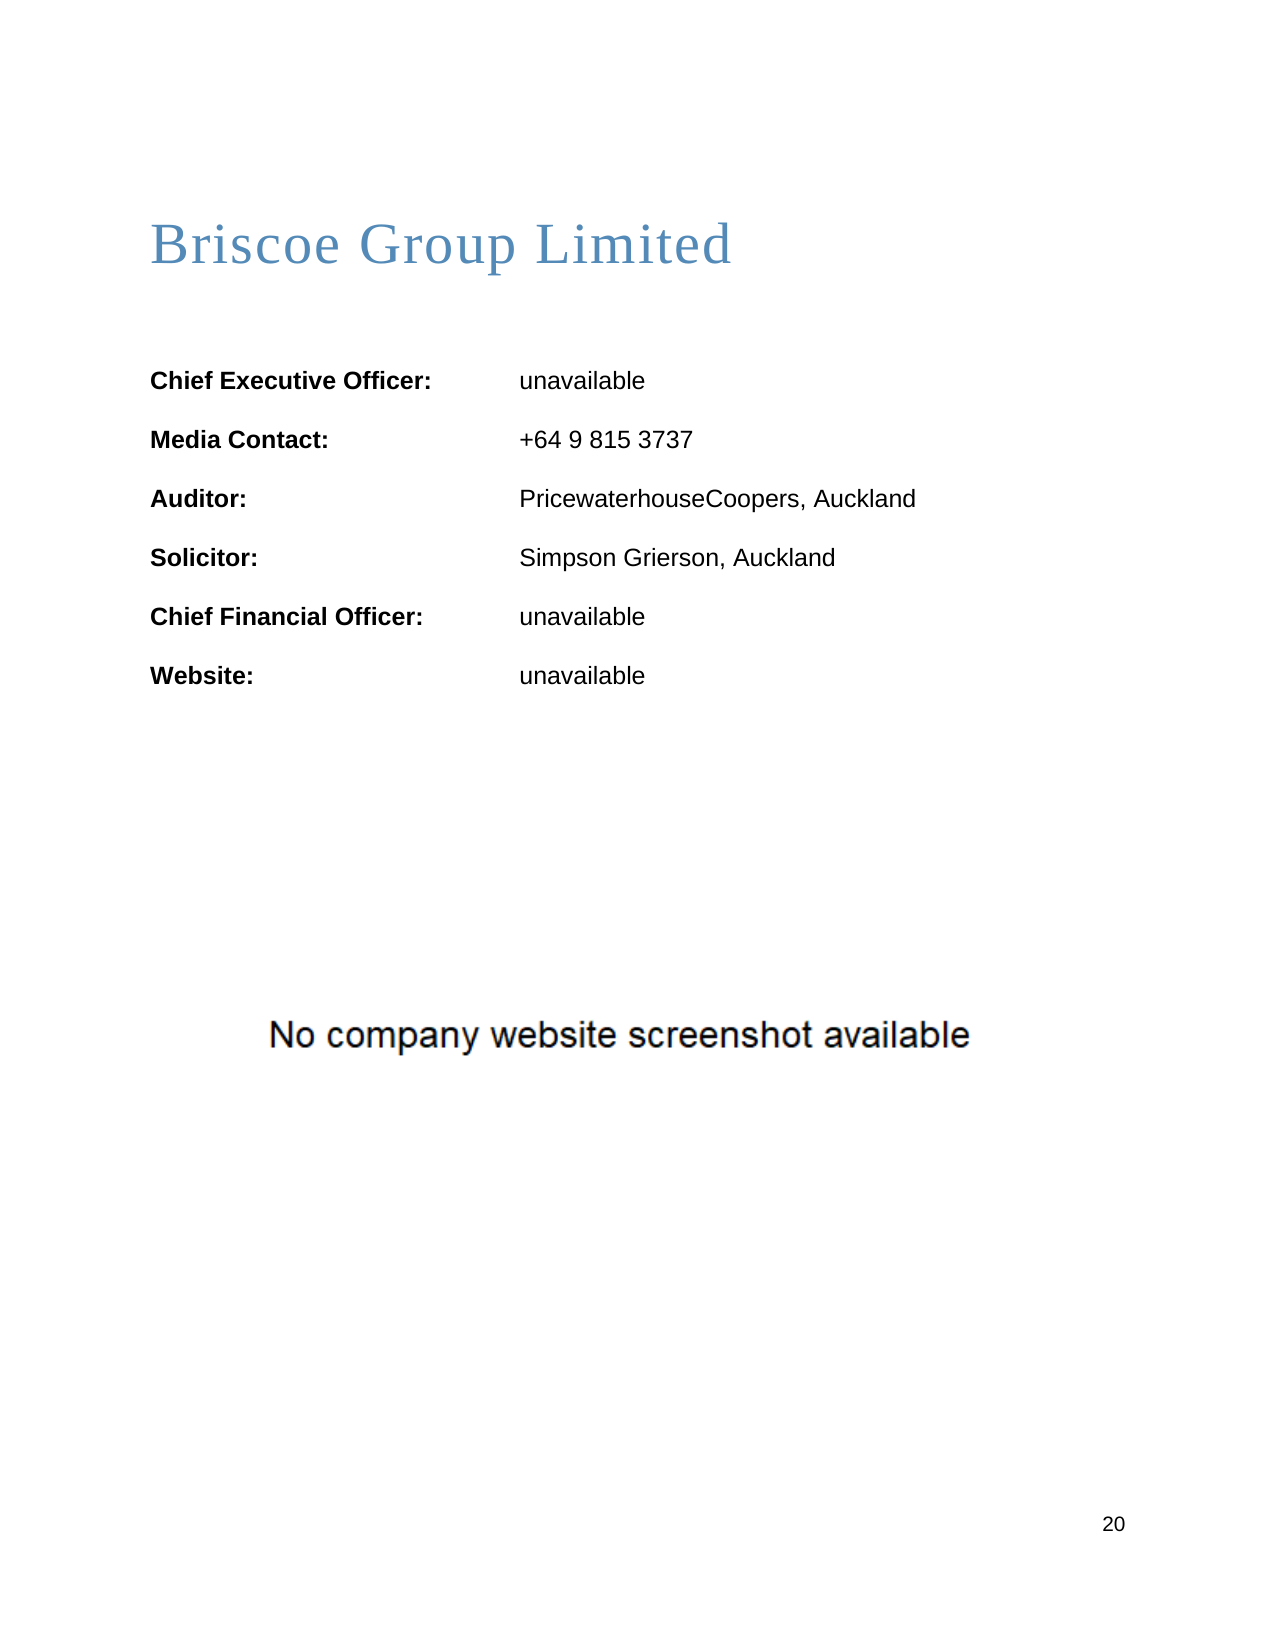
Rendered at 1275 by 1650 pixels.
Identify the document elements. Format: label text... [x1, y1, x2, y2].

table_cell Chief Financial Officer: [139, 595, 508, 654]
subtitle Briscoe Group Limited [150, 209, 1125, 276]
table_cell Auditor: [139, 477, 508, 536]
table_cell Simpson Grierson, Auckland [508, 536, 1113, 595]
table_cell Media Contact: [139, 418, 508, 477]
table_cell Website: [139, 654, 508, 713]
picture [150, 785, 1091, 1284]
table_cell Solicitor: [139, 536, 508, 595]
table_header unavailable [508, 359, 1113, 418]
table_cell PricewaterhouseCoopers, Auckland [508, 477, 1113, 536]
table_cell +64 9 815 3737 [508, 418, 1113, 477]
table_header Chief Executive Officer: [139, 359, 508, 418]
table_cell unavailable [508, 595, 1113, 654]
table_cell unavailable [508, 654, 1113, 713]
